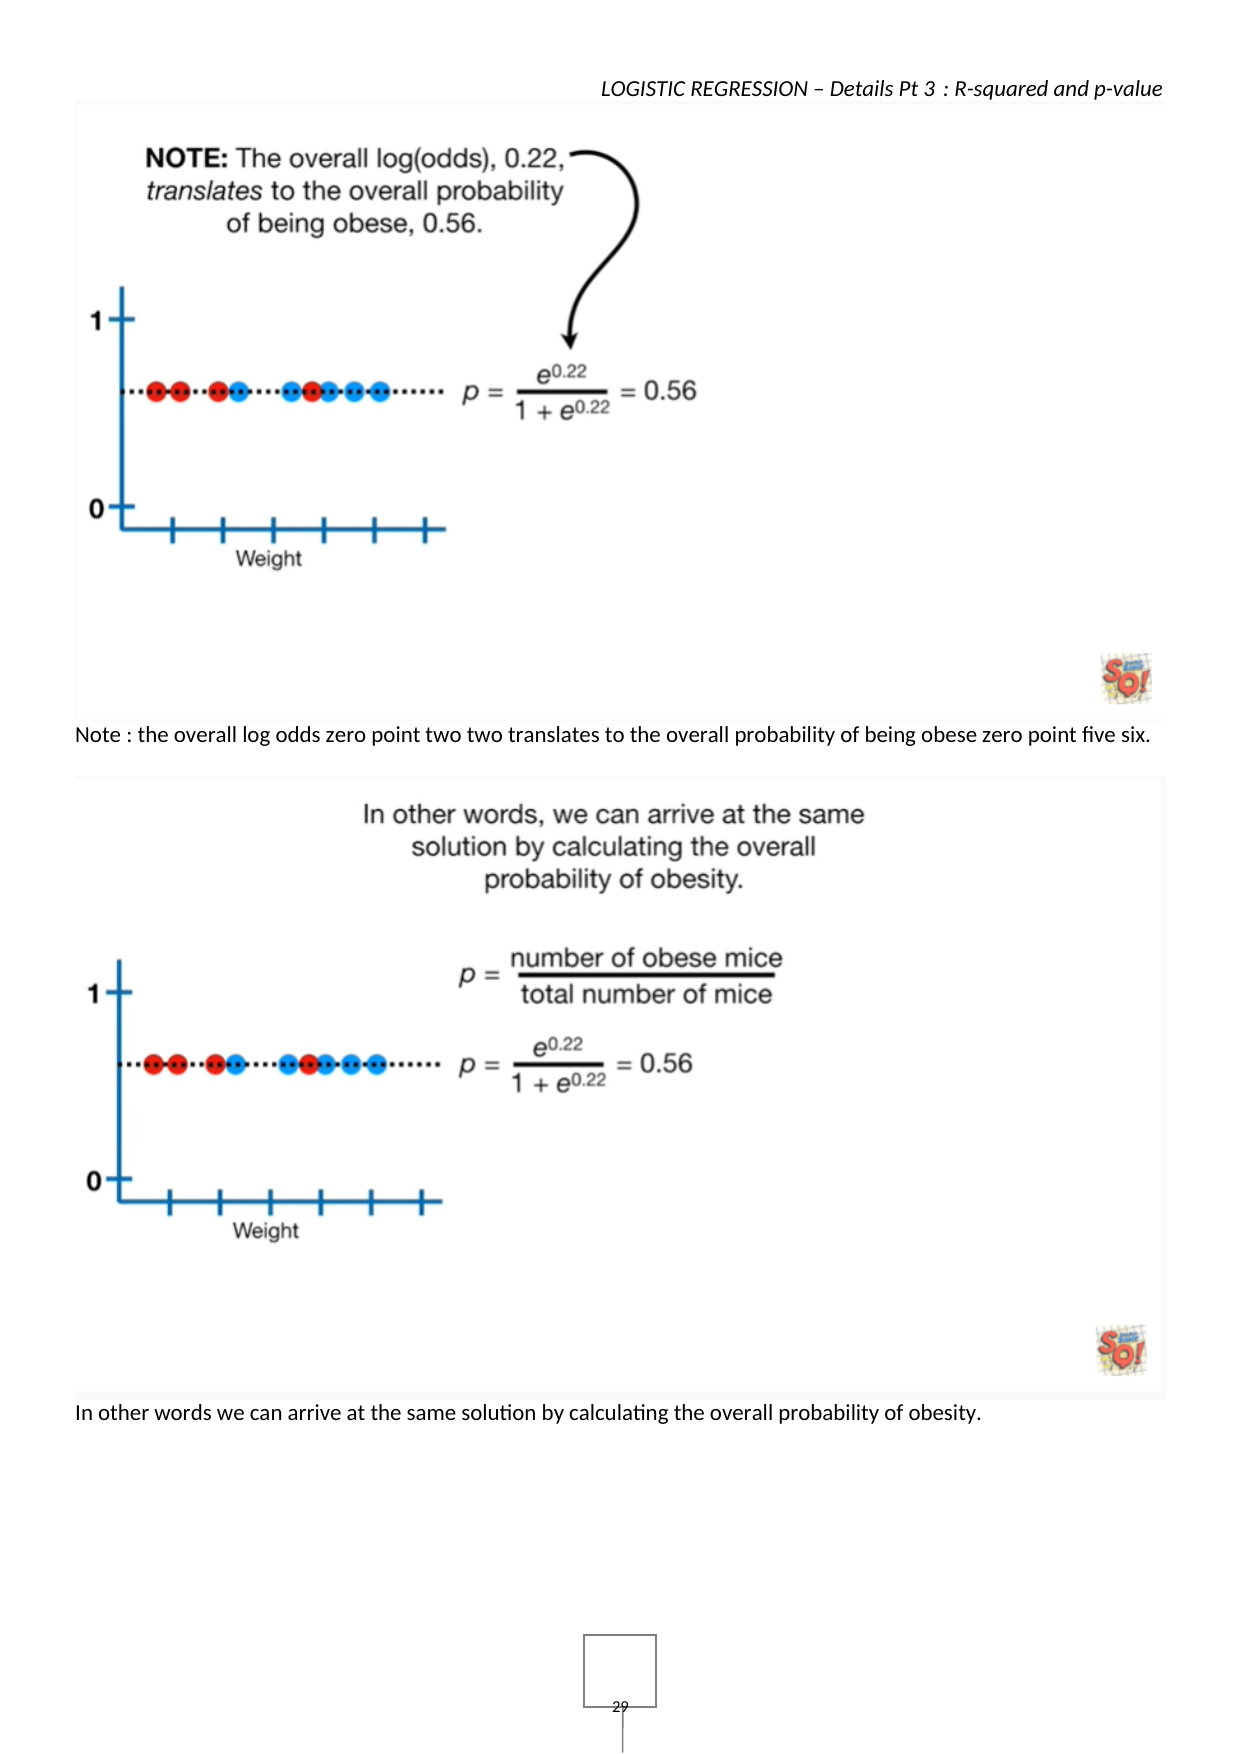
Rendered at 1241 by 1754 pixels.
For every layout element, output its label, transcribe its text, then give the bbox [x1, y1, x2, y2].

picture [75, 776, 1166, 1399]
picture [75, 101, 1166, 721]
text In other words we can arrive at the same solution by calculating the overall probability of obesity. [75, 1399, 1165, 1426]
text Note : the overall log odds zero point two two translates to the overall probability of being obese zero point five six. [75, 721, 1165, 748]
